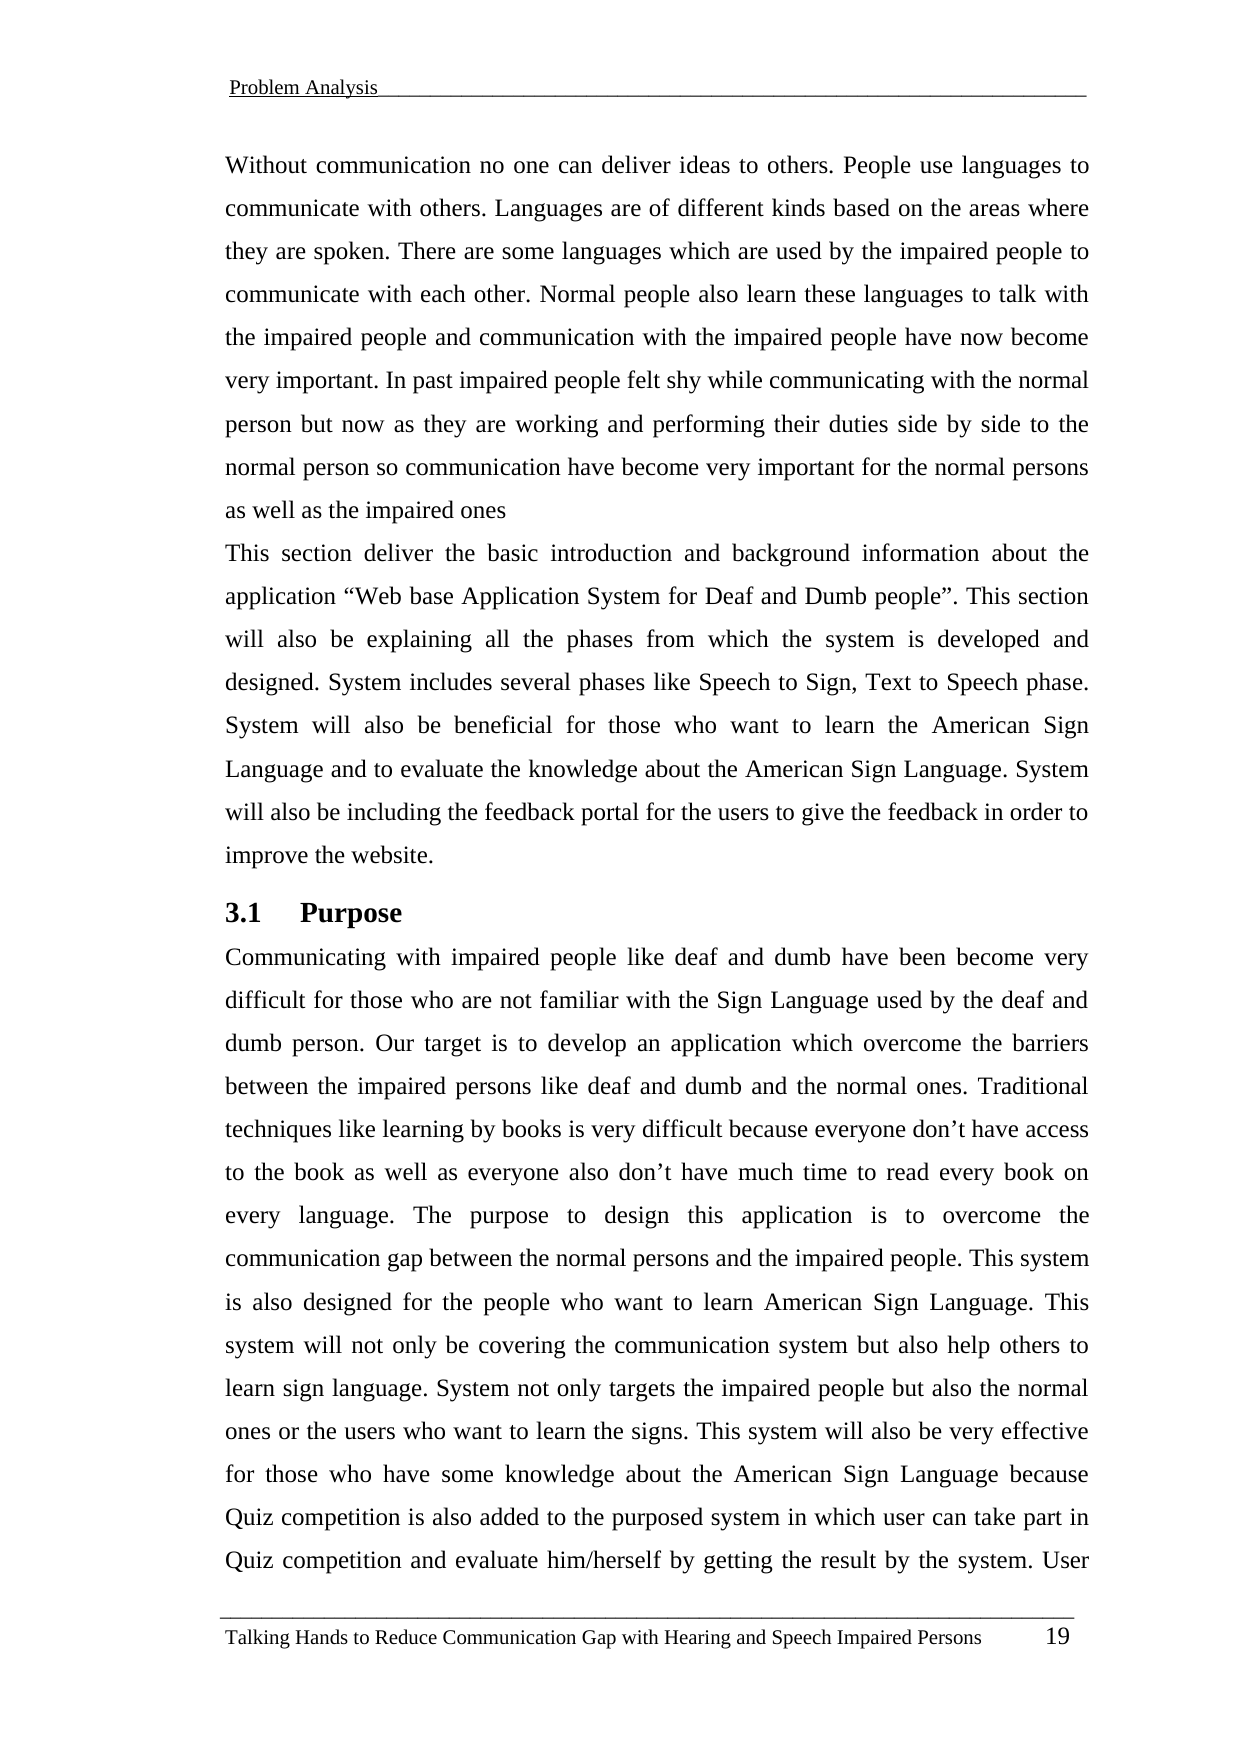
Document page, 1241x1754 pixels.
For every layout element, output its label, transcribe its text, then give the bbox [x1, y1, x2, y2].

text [225, 942, 1090, 1574]
text This section deliver the basic introduction and background information about the application “Web base Application System for Deaf and Dumb people”. This section will also be explaining all the phases from which the system is developed and designed. System includes several phases like Speech to Sign, Text to Speech phase. System will also be beneficial for those who want to learn the American Sign Language and to evaluate the knowledge about the American Sign Language. System will also be including the feedback portal for the users to give the feedback in order to improve the website. [225, 538, 1090, 869]
subtitle Purpose [225, 896, 1090, 929]
text Without communication no one can deliver ideas to others. People use languages to communicate with others. Languages are of different kinds based on the areas where they are spoken. There are some languages which are used by the impaired people to communicate with each other. Normal people also learn these languages to talk with the impaired people and communication with the impaired people have now become very important. In past impaired people felt shy while communicating with the normal person but now as they are working and performing their duties side by side to the normal person so communication have become very important for the normal persons as well as the impaired ones [225, 150, 1090, 524]
